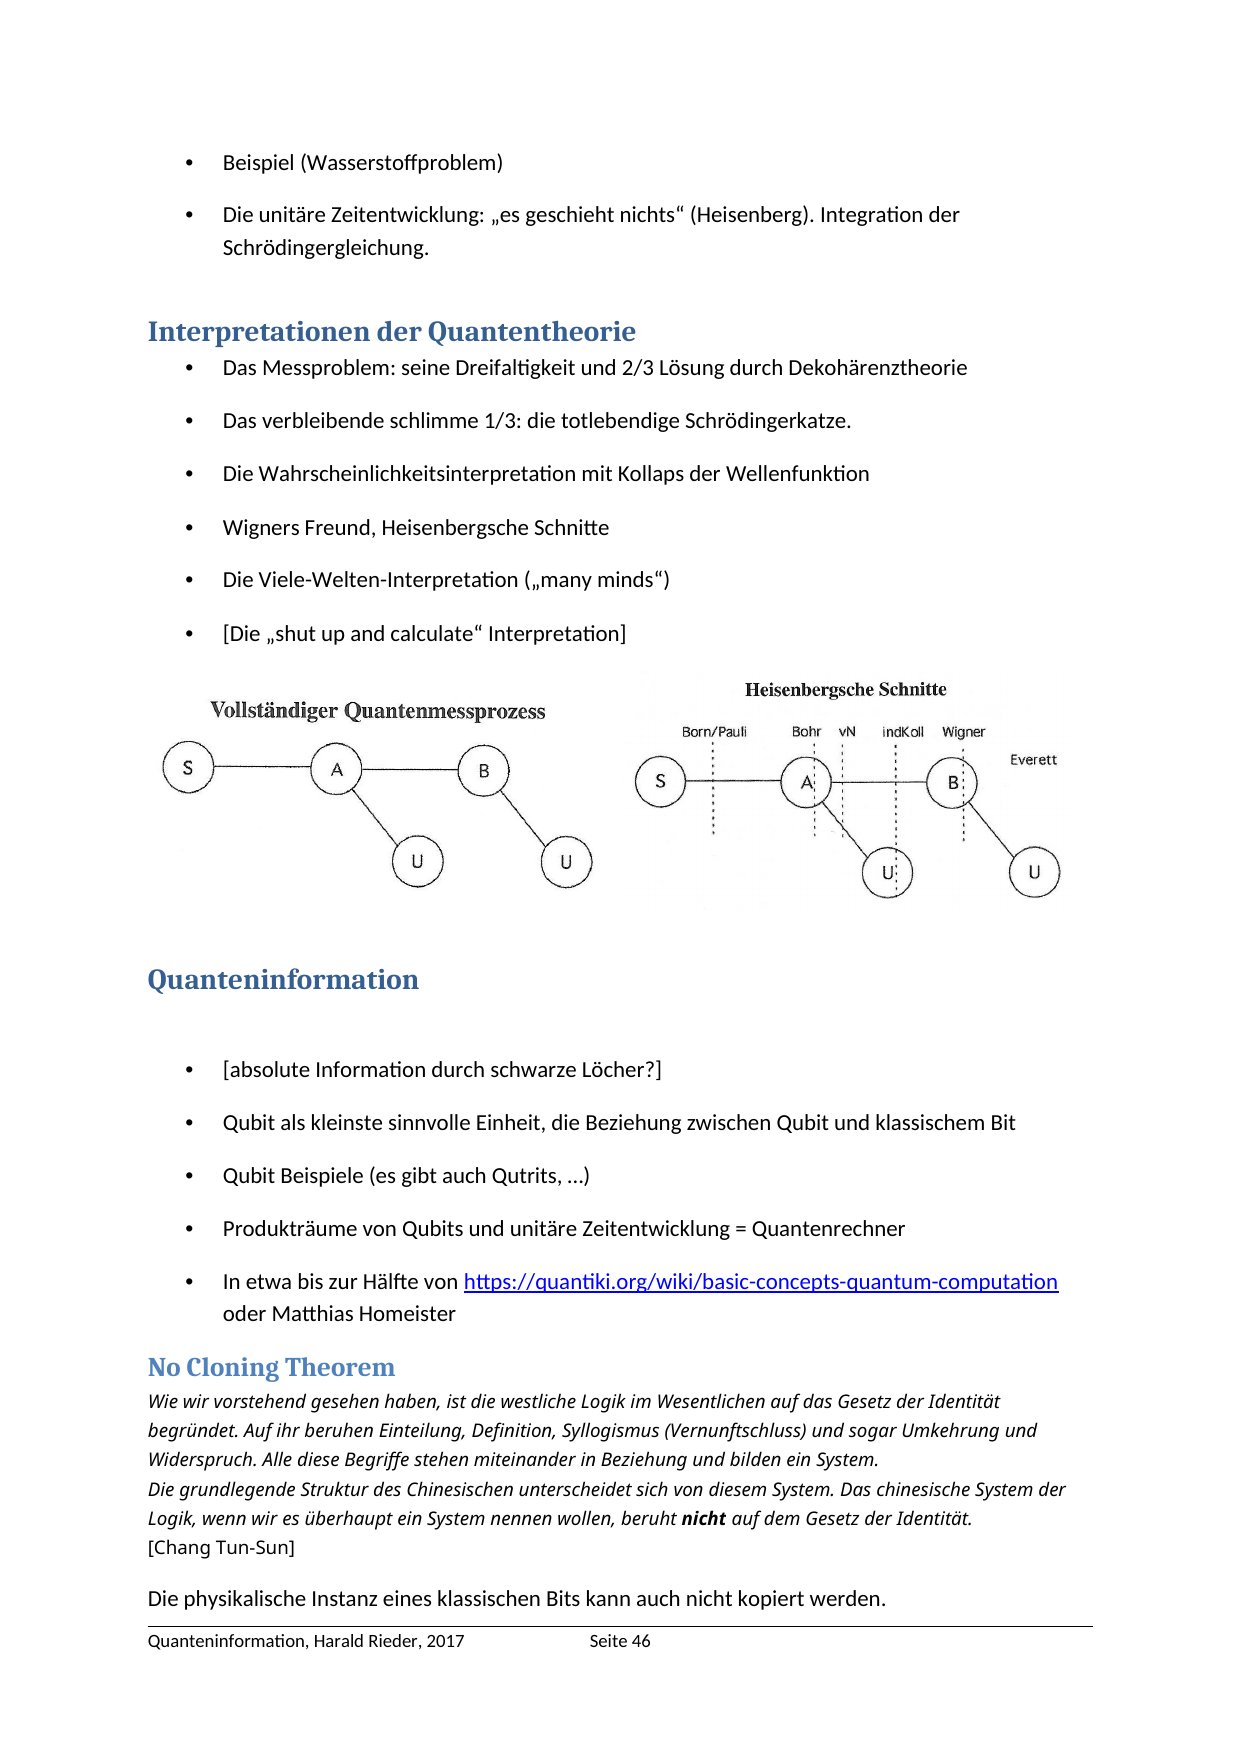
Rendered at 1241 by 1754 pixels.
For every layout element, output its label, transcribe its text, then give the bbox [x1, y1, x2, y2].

list Die unitäre Zeitentwicklung: „es geschieht nichts“ (Heisenberg). Integration der Schrödingergleichung. [185, 201, 1093, 261]
text Die physikalische Instanz eines klassischen Bits kann auch nicht kopiert werden. [148, 1584, 1093, 1612]
list Qubit Beispiele (es gibt auch Qutrits, …) [185, 1161, 1093, 1189]
subtitle No Cloning Theorem [148, 1352, 1093, 1383]
list Die Wahrscheinlichkeitsinterpretation mit Kollaps der Wellenfunktion [185, 459, 1093, 488]
text Wie wir vorstehend gesehen haben, ist die westliche Logik im Wesentlichen auf das Gesetz der Identität begründet. Auf ihr beruhen Einteilung, Definition, Syllogismus (Vernunftschluss) und sogar Umkehrung und Widerspruch. Alle diese Begriffe stehen miteinander in Beziehung und bilden ein System. Die grundlegende Struktur des Chinesischen unterscheidet sich von diesem System. Das chinesische System der Logik, wenn wir es überhaupt ein System nennen wollen, beruht nicht auf dem Gesetz der Identität. [Chang Tun-Sun] [148, 1388, 1093, 1560]
list In etwa bis zur Hälfte von https://quantiki.org/wiki/basic-concepts-quantum-computation oder Matthias Homeister [185, 1267, 1093, 1327]
list Das Messproblem: seine Dreifaltigkeit und 2/3 Lösung durch Dekohärenztheorie [185, 353, 1093, 382]
subtitle Quanteninformation [148, 963, 1093, 997]
subtitle Interpretationen der Quantentheorie [148, 315, 1093, 348]
list [Die „shut up and calculate“ Interpretation] [185, 619, 1093, 647]
list Wigners Freund, Heisenbergsche Schnitte [185, 513, 1093, 541]
list [absolute Information durch schwarze Löcher?] [185, 1055, 1093, 1083]
list Die Viele-Welten-Interpretation („many minds“) [185, 566, 1093, 594]
list Produkträume von Qubits und unitäre Zeitentwicklung = Quantenrechner [185, 1214, 1093, 1242]
list Das verbleibende schlimme 1/3: die totlebendige Schrödingerkatze. [185, 407, 1093, 434]
picture [147, 671, 1077, 910]
list Qubit als kleinste sinnvolle Einheit, die Beziehung zwischen Qubit und klassischem Bit [185, 1108, 1093, 1136]
list Beispiel (Wasserstoffproblem) [185, 148, 1093, 176]
